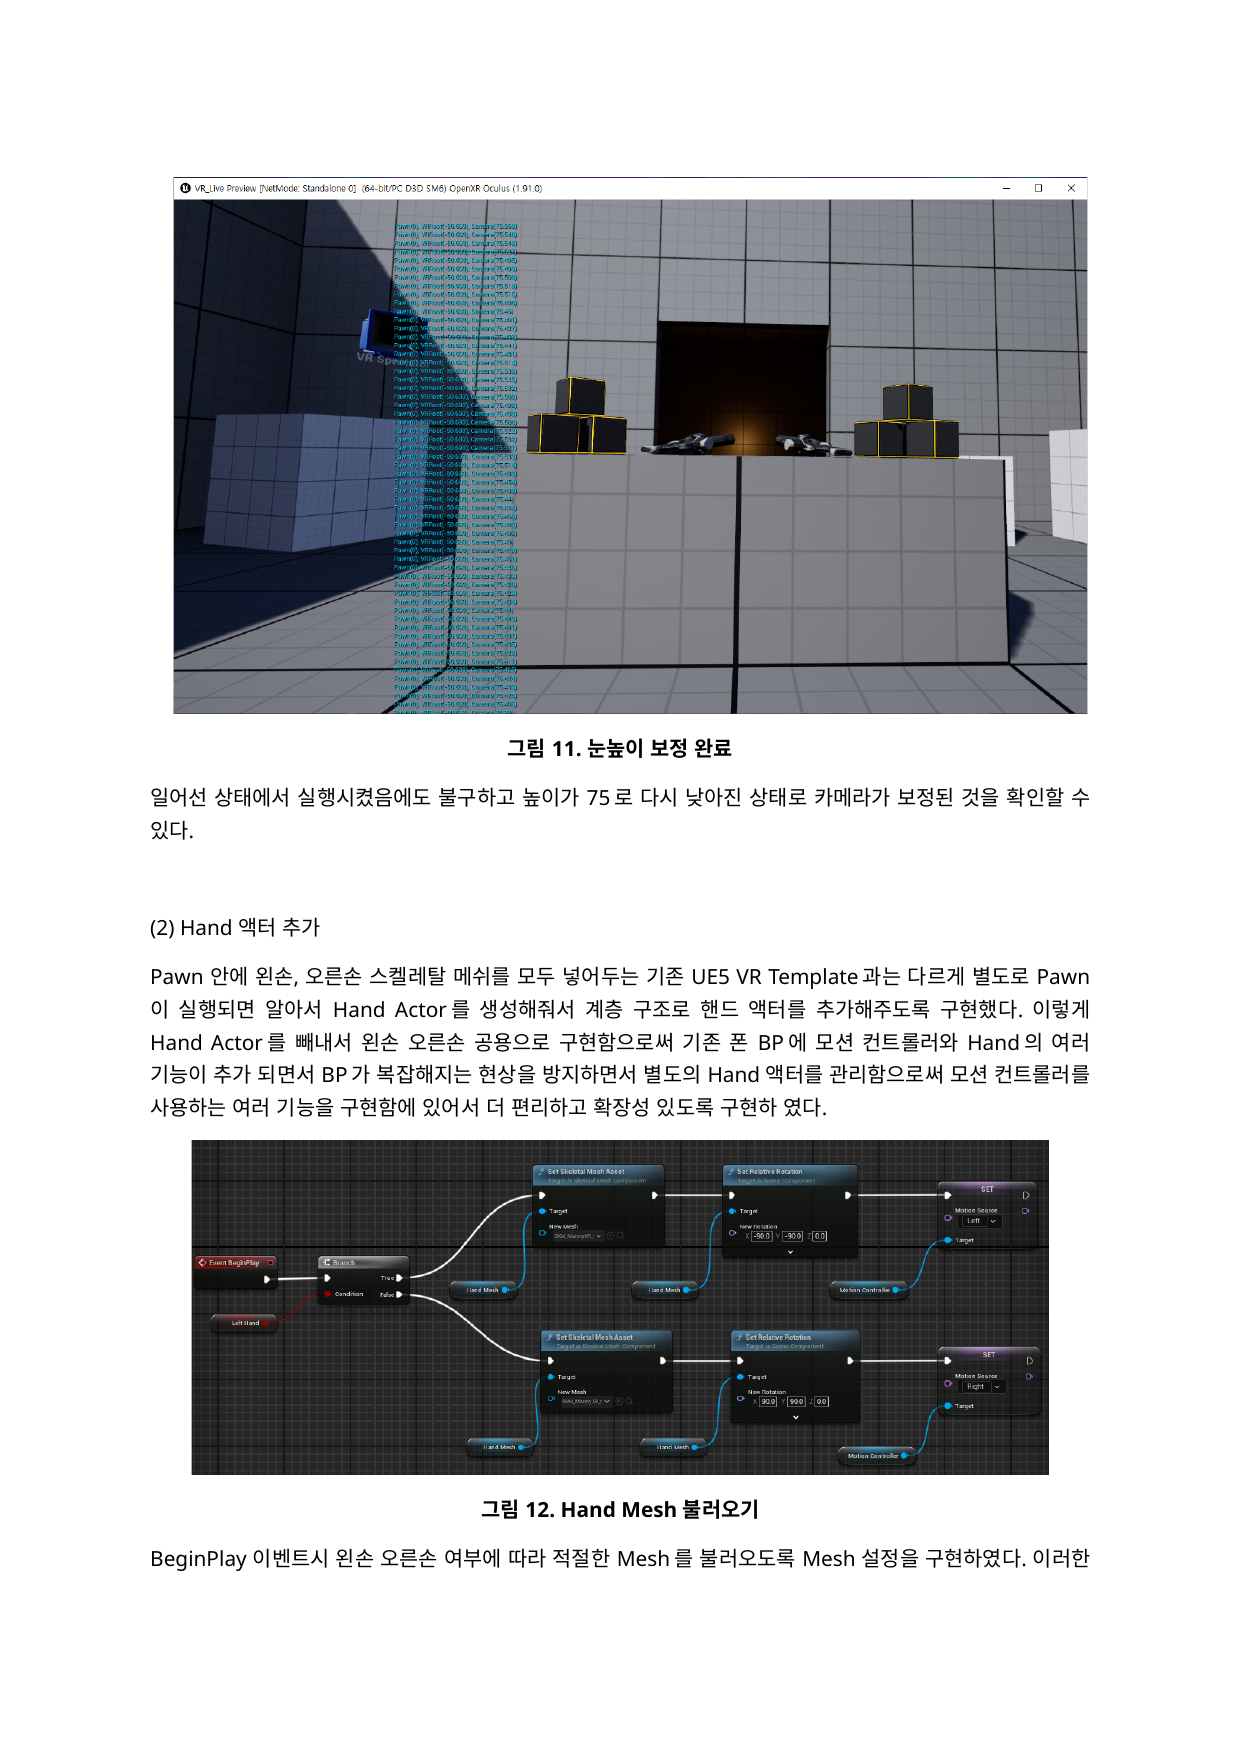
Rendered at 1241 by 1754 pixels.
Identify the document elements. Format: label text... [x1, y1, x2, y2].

picture [191, 1140, 1049, 1475]
text Pawn 안에 왼손, 오른손 스켈레탈 메쉬를 모두 넣어두는 기존 UE5 VR Template과는 다르게 별도로 Pawn이 실행되면 알아서 Hand Actor를 생성해줘서 계층 구조로 핸드 액터를 추가해주도록 구현했다. 이렇게 Hand Actor를 빼내서 왼손 오른손 공용으로 구현함으로써 기존 폰 BP에 모션 컨트롤러와 Hand의 여러 기능이 추가 되면서 BP가 복잡해지는 현상을 방지하면서 별도의 Hand 액터를 관리함으로써 모션 컨트롤러를 사용하는 여러 기능을 구현함에 있어서 더 편리하고 확장성 있도록 구현하 였다. [150, 960, 1090, 1122]
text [150, 1542, 1090, 1573]
picture [173, 177, 1088, 714]
text 그림 11. 눈높이 보정 완료 [150, 732, 1090, 763]
text 일어선 상태에서 실행시켰음에도 불구하고 높이가 75로 다시 낮아진 상태로 카메라가 보정된 것을 확인할 수 있다. [150, 782, 1090, 845]
text (2) Hand 액터 추가 [150, 911, 1090, 941]
text 그림 12. Hand Mesh 불러오기 [150, 1493, 1090, 1523]
